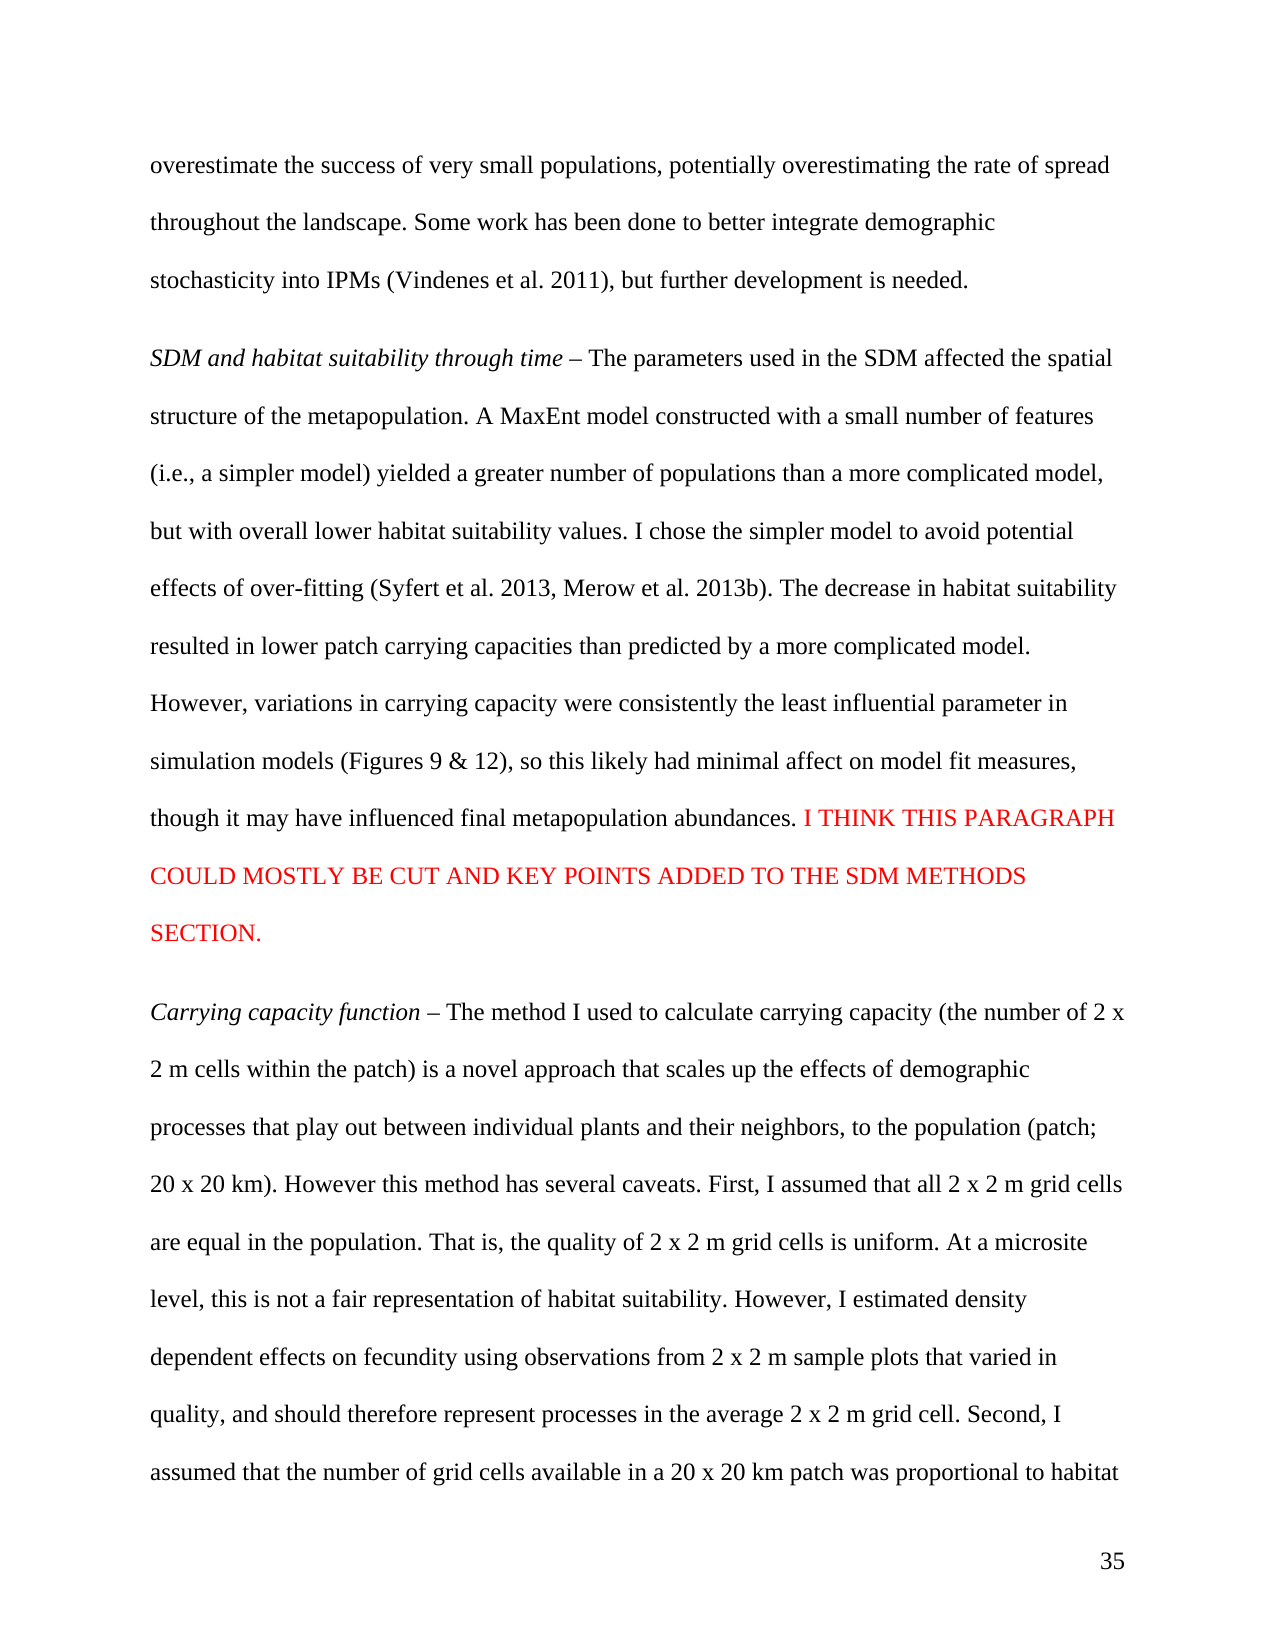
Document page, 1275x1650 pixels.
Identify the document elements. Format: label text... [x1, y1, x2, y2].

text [150, 150, 1125, 294]
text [150, 997, 1125, 1485]
text SDM and habitat suitability through time – The parameters used in the SDM affected the spatial structure of the metapopulation. A MaxEnt model constructed with a small number of features (i.e., a simpler model) yielded a greater number of populations than a more complicated model, but with overall lower habitat suitability values. I chose the simpler model to avoid potential effects of over-fitting (Syfert et al. 2013, Merow et al. 2013b). The decrease in habitat suitability resulted in lower patch carrying capacities than predicted by a more complicated model. However, variations in carrying capacity were consistently the least influential parameter in simulation models (Figures 9 & 12), so this likely had minimal affect on model fit measures, though it may have influenced final metapopulation abundances. I THINK THIS PARAGRAPH COULD MOSTLY BE CUT AND KEY POINTS ADDED TO THE SDM METHODS SECTION. [150, 343, 1125, 947]
